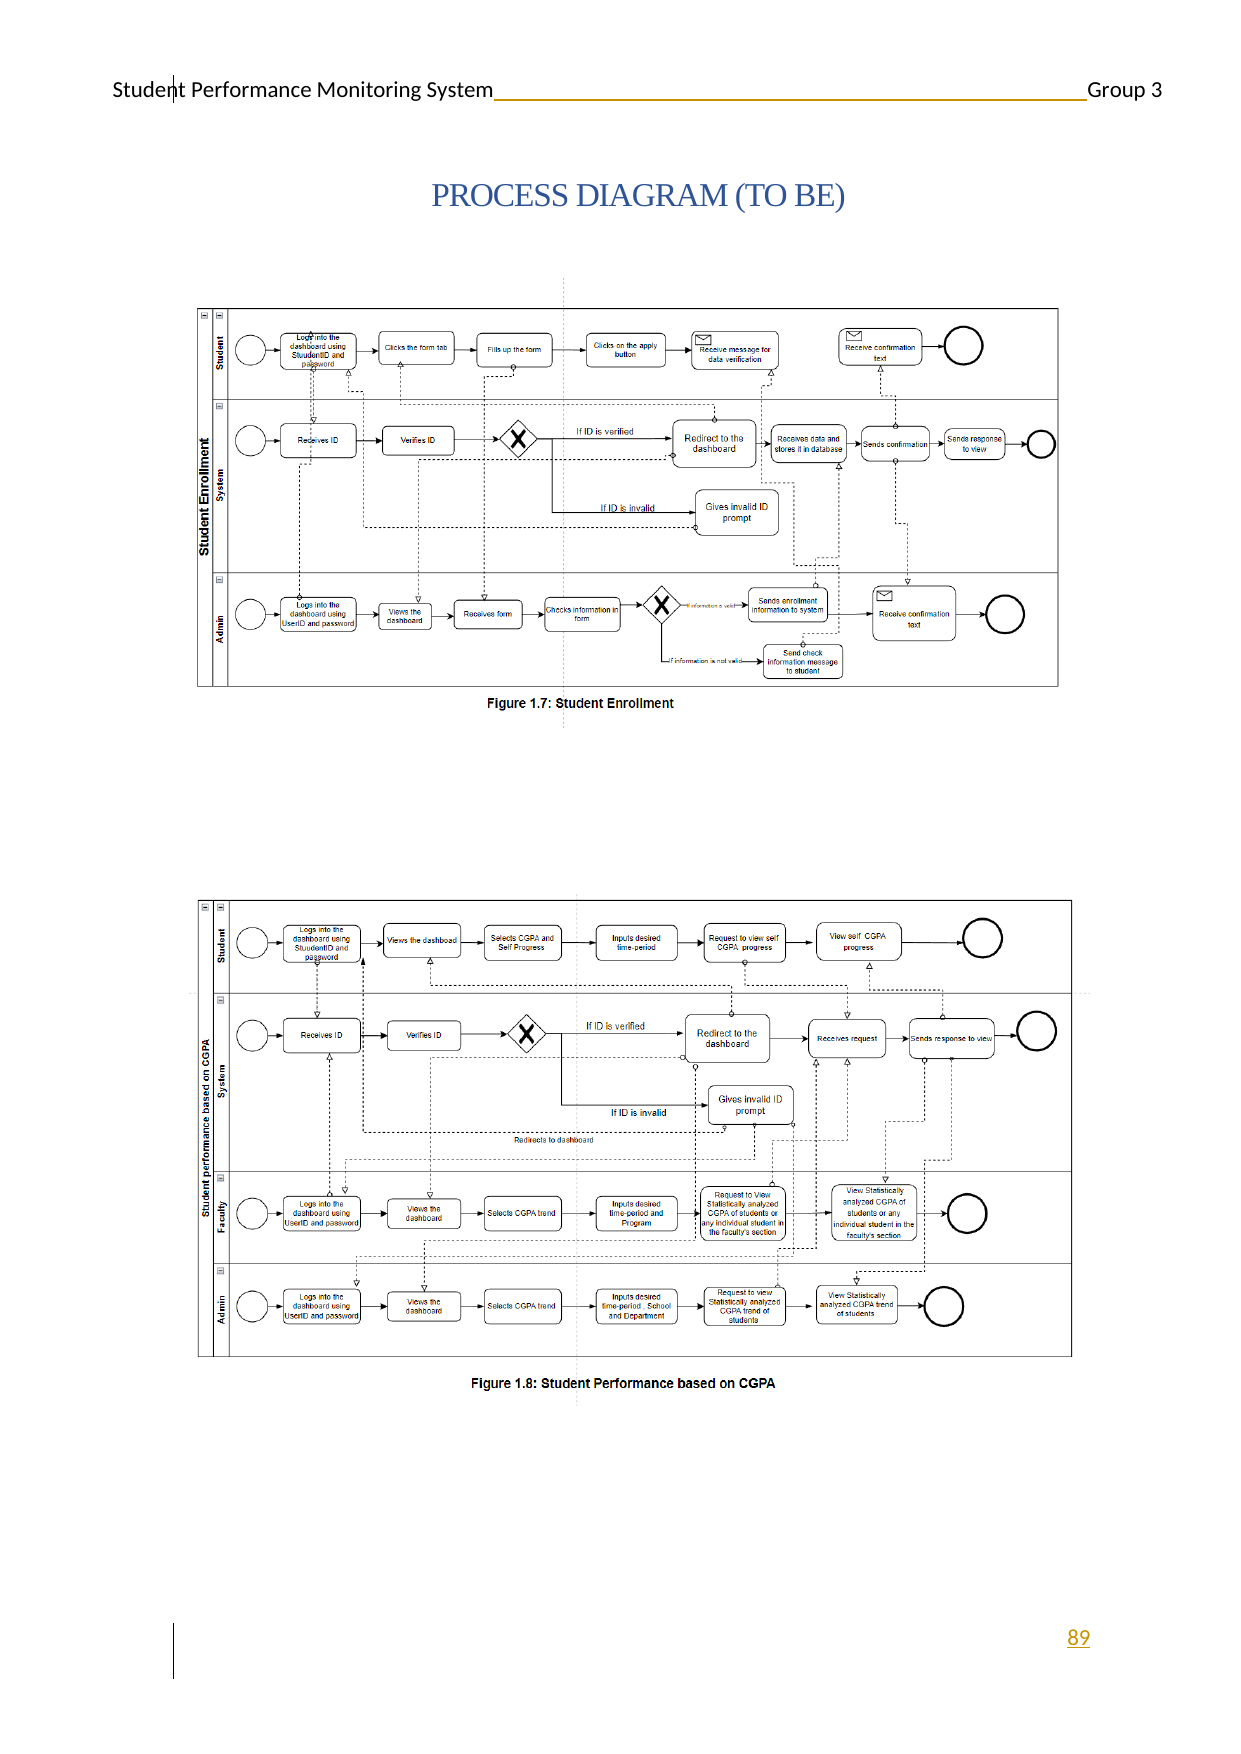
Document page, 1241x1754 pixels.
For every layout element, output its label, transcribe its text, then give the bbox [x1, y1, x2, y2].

picture [187, 894, 1091, 1406]
picture [187, 275, 1091, 728]
subtitle Process Diagram (To Be) [187, 175, 1090, 213]
